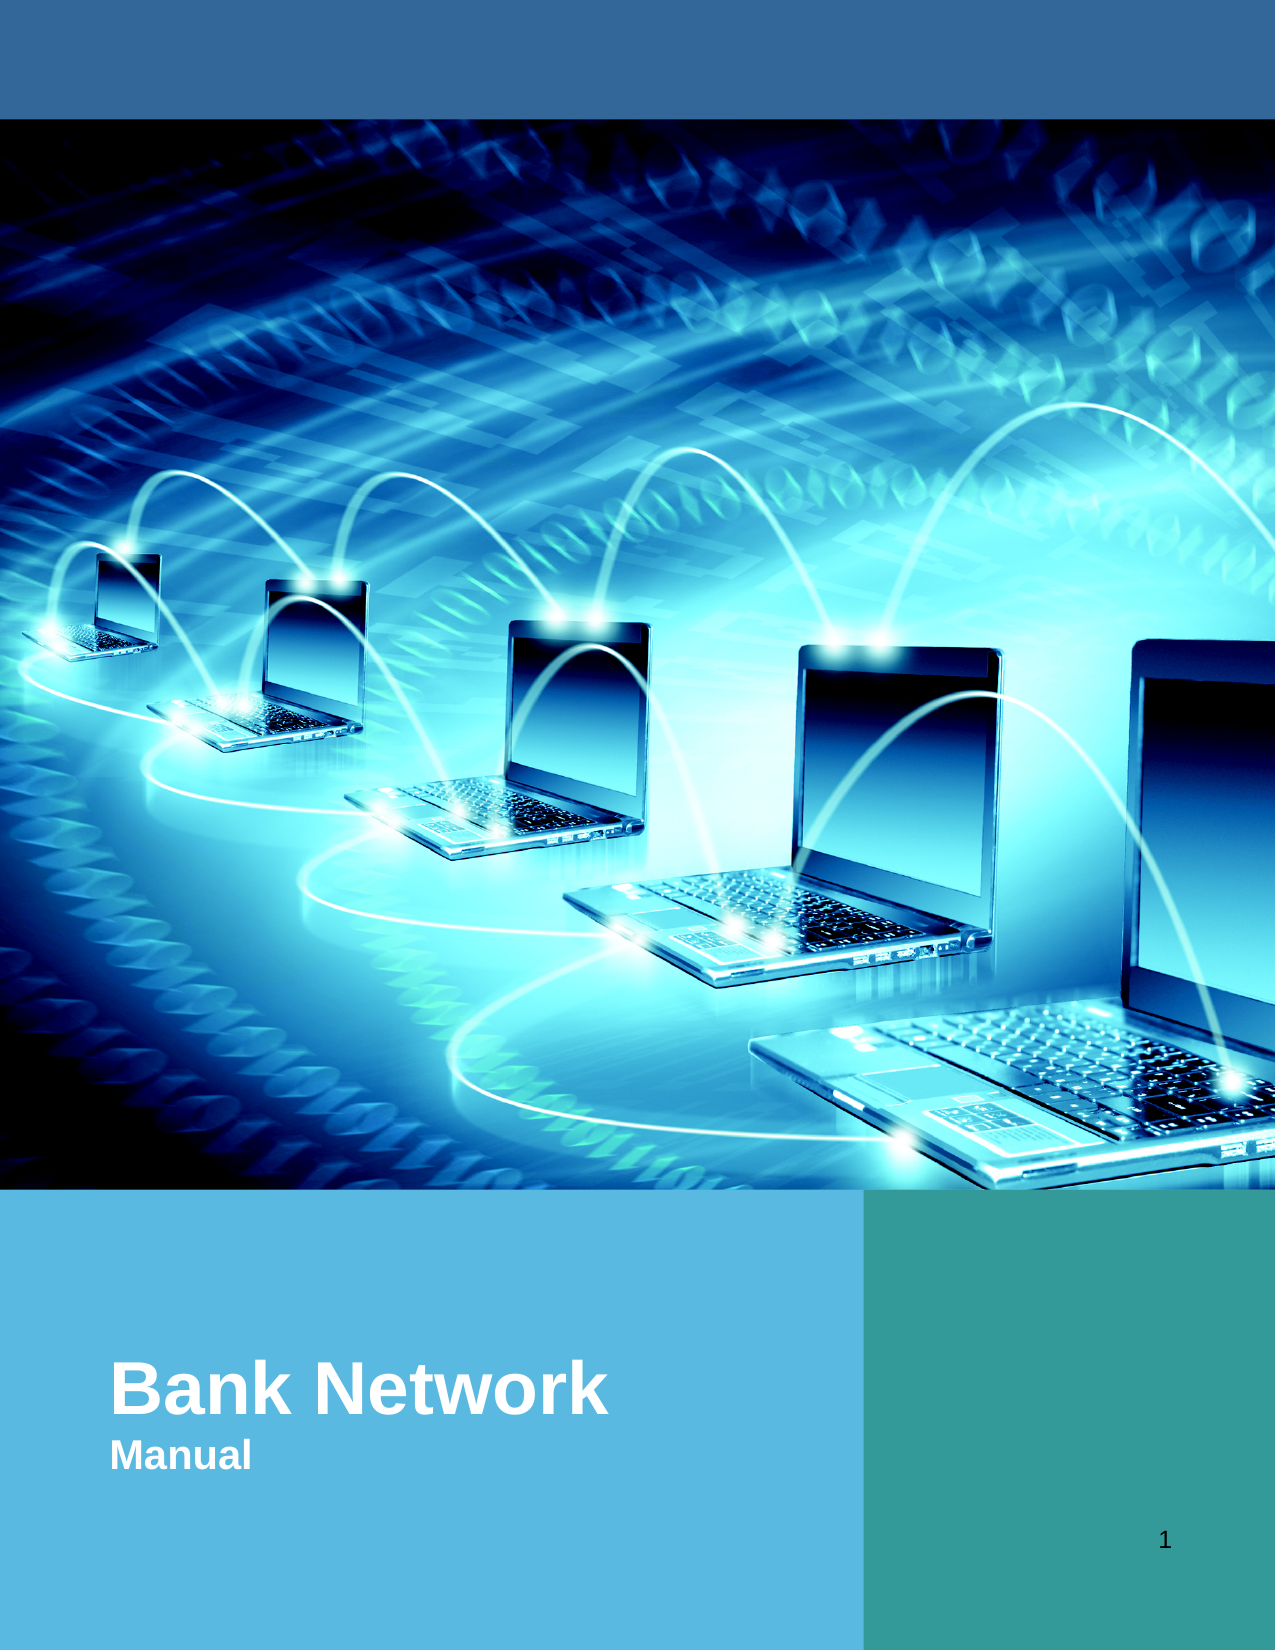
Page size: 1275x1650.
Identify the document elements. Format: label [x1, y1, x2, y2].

picture [0, 120, 1275, 1189]
